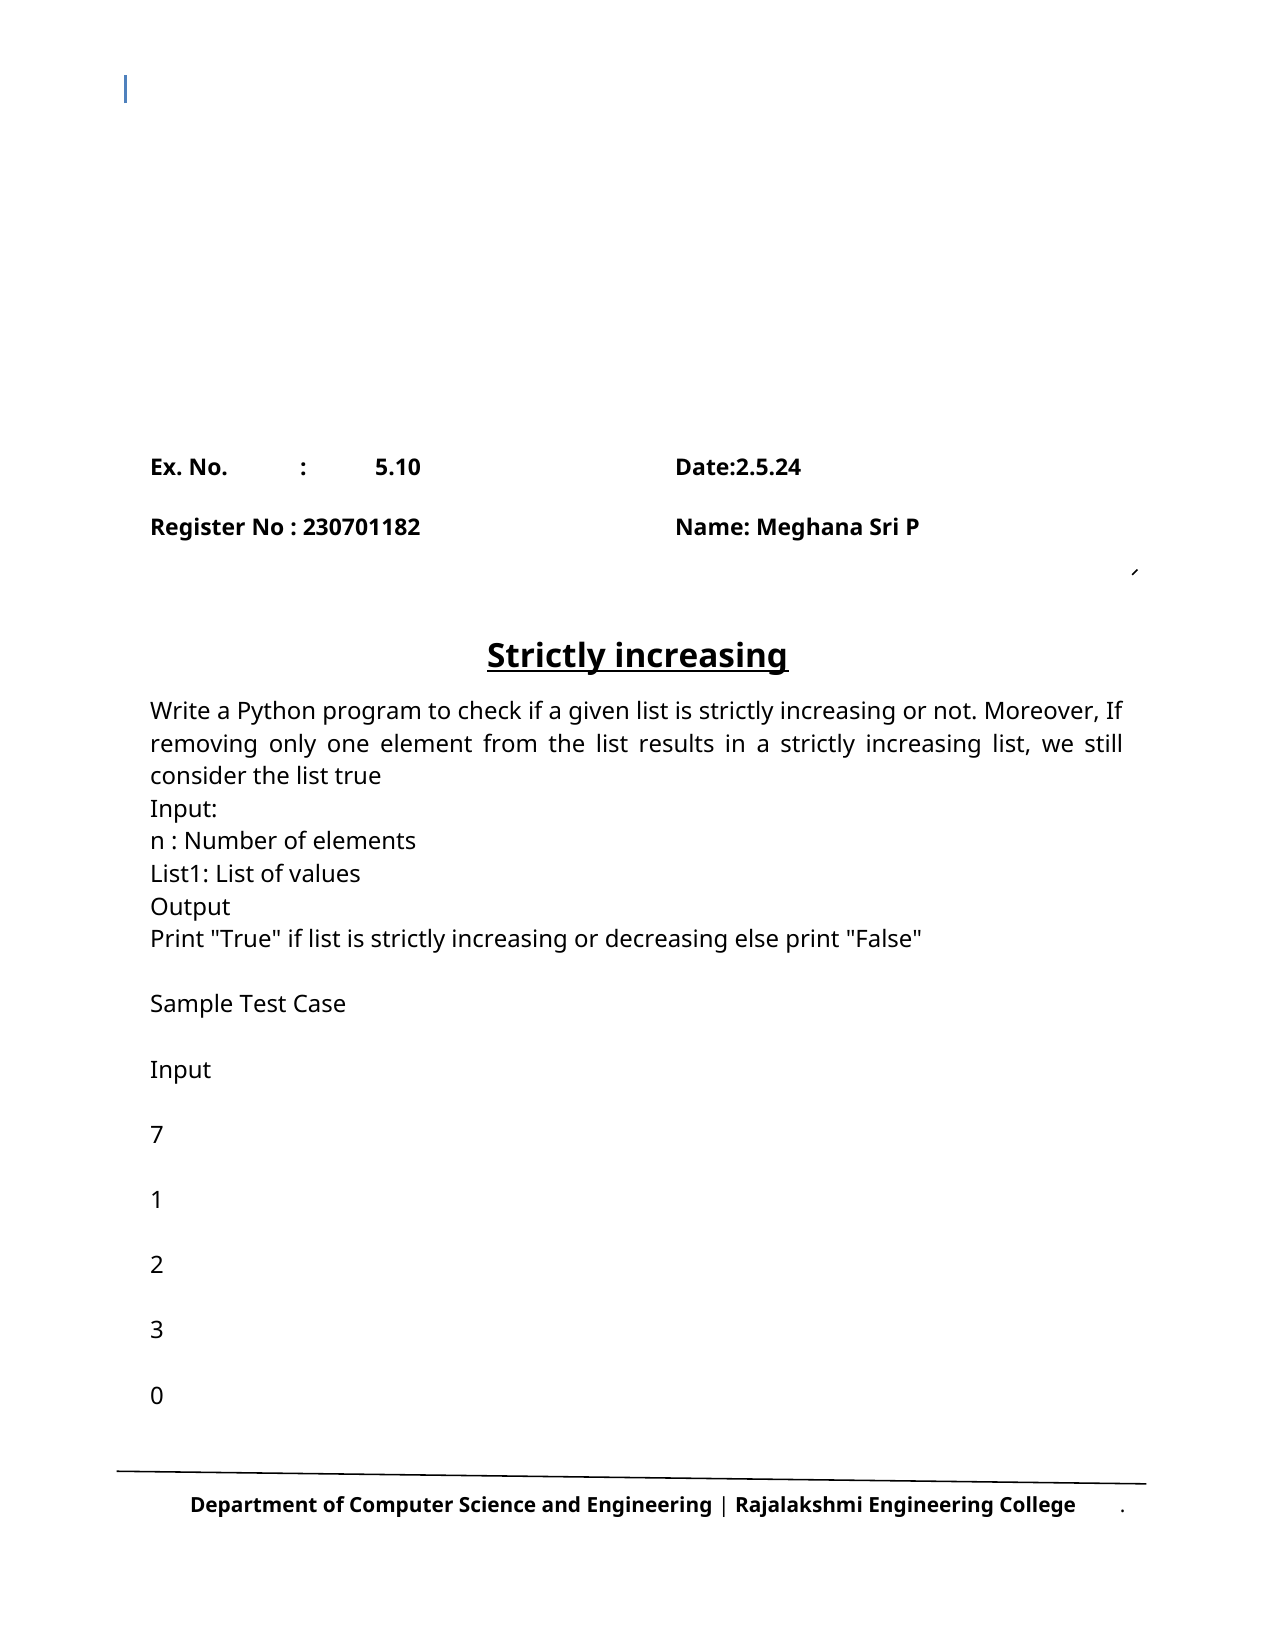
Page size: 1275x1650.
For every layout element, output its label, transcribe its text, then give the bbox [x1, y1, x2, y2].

text Ex. No. : 5.10 Date:2.5.24 [150, 450, 1125, 482]
text 7 [150, 1118, 1125, 1150]
text Strictly increasing [150, 632, 1125, 677]
text n : Number of elements [150, 824, 1125, 857]
text Print "True" if list is strictly increasing or decreasing else print "False" [150, 922, 1125, 954]
text List1: List of values [150, 857, 1125, 889]
text 0 [150, 1378, 1125, 1411]
text Input: [150, 792, 1125, 824]
text 1 [150, 1183, 1125, 1215]
text Output [150, 889, 1125, 922]
text 2 [150, 1248, 1125, 1281]
text Register No : 230701182 Name: Meghana Sri P [150, 511, 1125, 542]
text Write a Python program to check if a given list is strictly increasing or not. Moreover, If removing only one element from the list results in a strictly increasing list, we still consider the list true [150, 694, 1125, 792]
text 3 [150, 1313, 1125, 1346]
text Sample Test Case [150, 987, 1125, 1020]
text Input [150, 1052, 1125, 1085]
